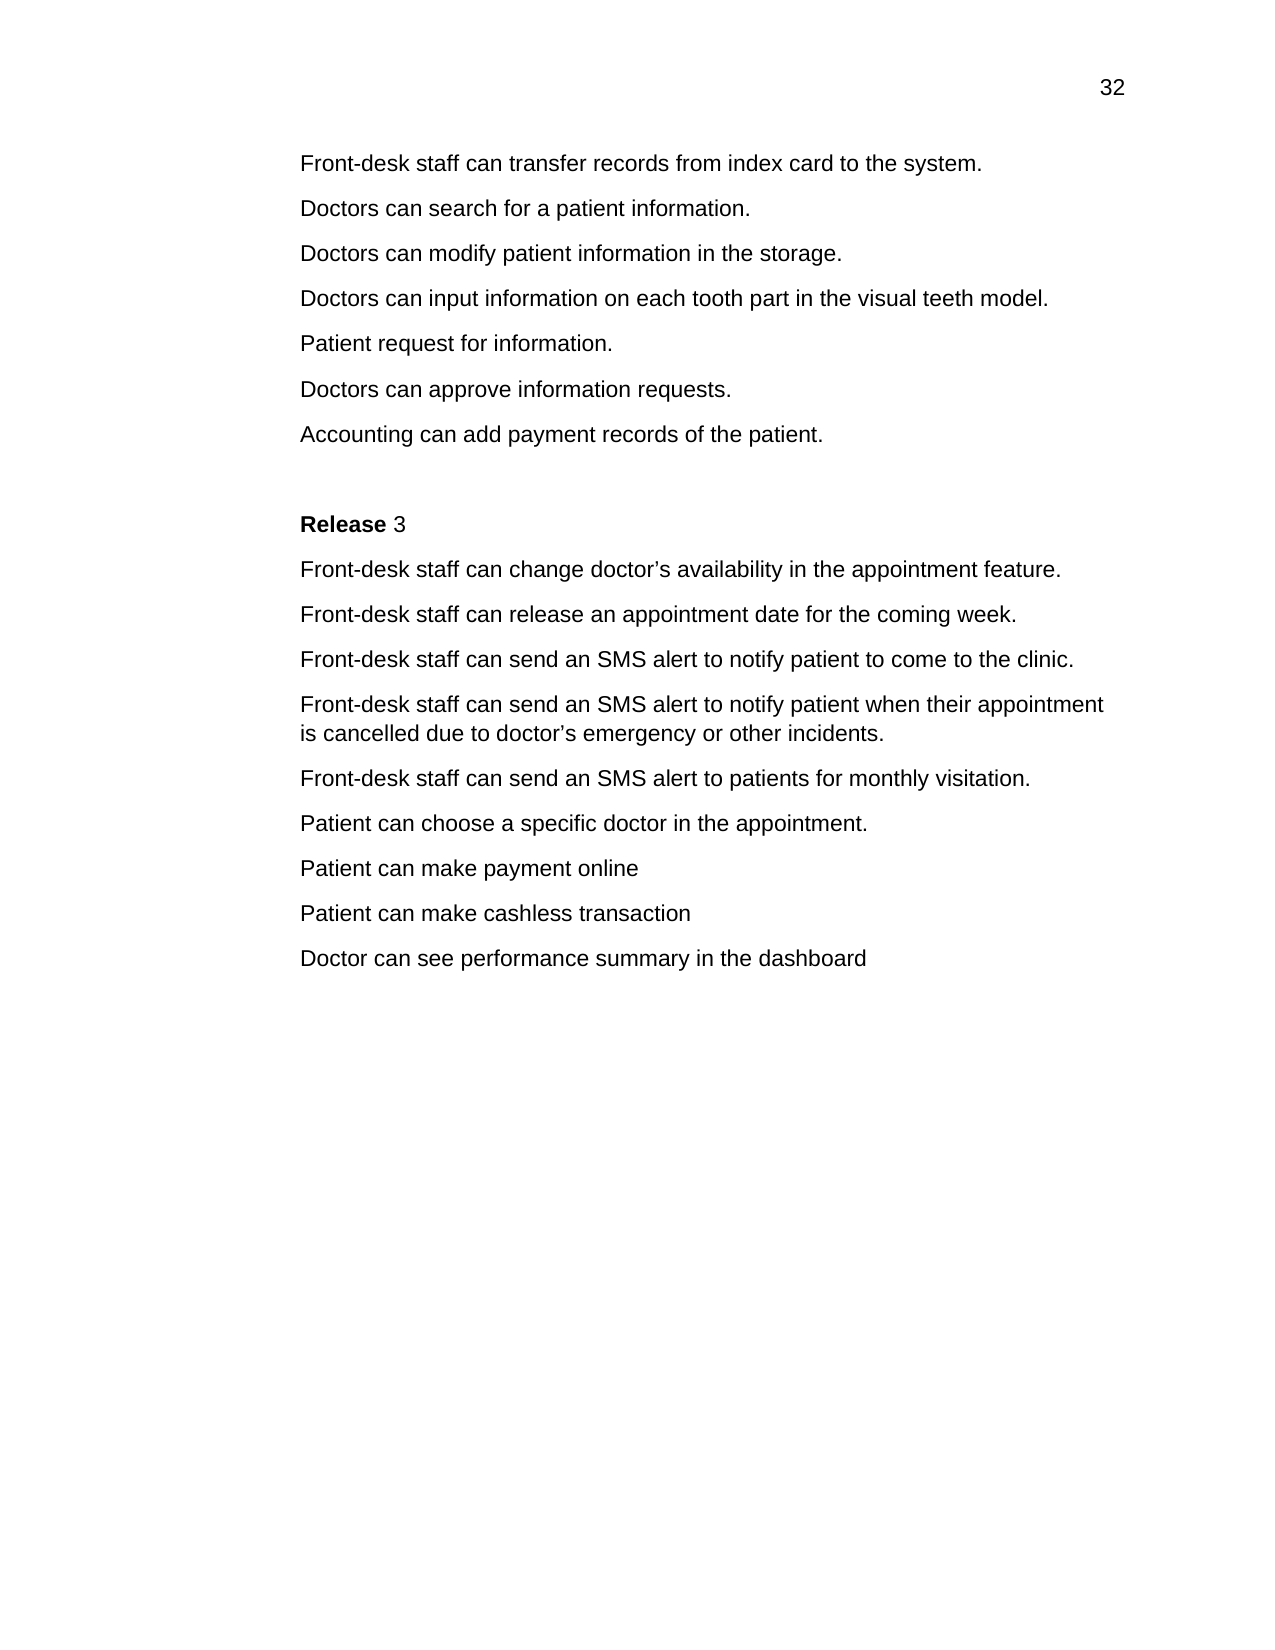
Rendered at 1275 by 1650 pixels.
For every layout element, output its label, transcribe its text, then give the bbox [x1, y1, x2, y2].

text Doctors can modify patient information in the storage. [300, 240, 1125, 267]
text Doctors can approve information requests. [300, 376, 1125, 402]
text Patient request for information. [300, 330, 1125, 357]
text Front-desk staff can send an SMS alert to notify patient when their appointment is cancelled due to doctor’s emergency or other incidents. [300, 691, 1125, 746]
text Patient can make cashless transaction [300, 900, 1125, 926]
text Release 3 [300, 511, 1125, 537]
text Front-desk staff can transfer records from index card to the system. [300, 150, 1125, 176]
text Patient can choose a specific doctor in the appointment. [300, 810, 1125, 836]
text Doctors can search for a patient information. [300, 195, 1125, 221]
text Front-desk staff can change doctor’s availability in the appointment feature. [300, 556, 1125, 582]
text Patient can make payment online [300, 855, 1125, 881]
text Doctors can input information on each tooth part in the visual teeth model. [300, 285, 1125, 312]
text Front-desk staff can send an SMS alert to notify patient to come to the clinic. [300, 646, 1125, 672]
text Front-desk staff can send an SMS alert to patients for monthly visitation. [300, 765, 1125, 791]
text Doctor can see performance summary in the dashboard [300, 945, 1125, 972]
text Front-desk staff can release an appointment date for the coming week. [300, 601, 1125, 627]
text Accounting can add payment records of the patient. [300, 421, 1125, 447]
